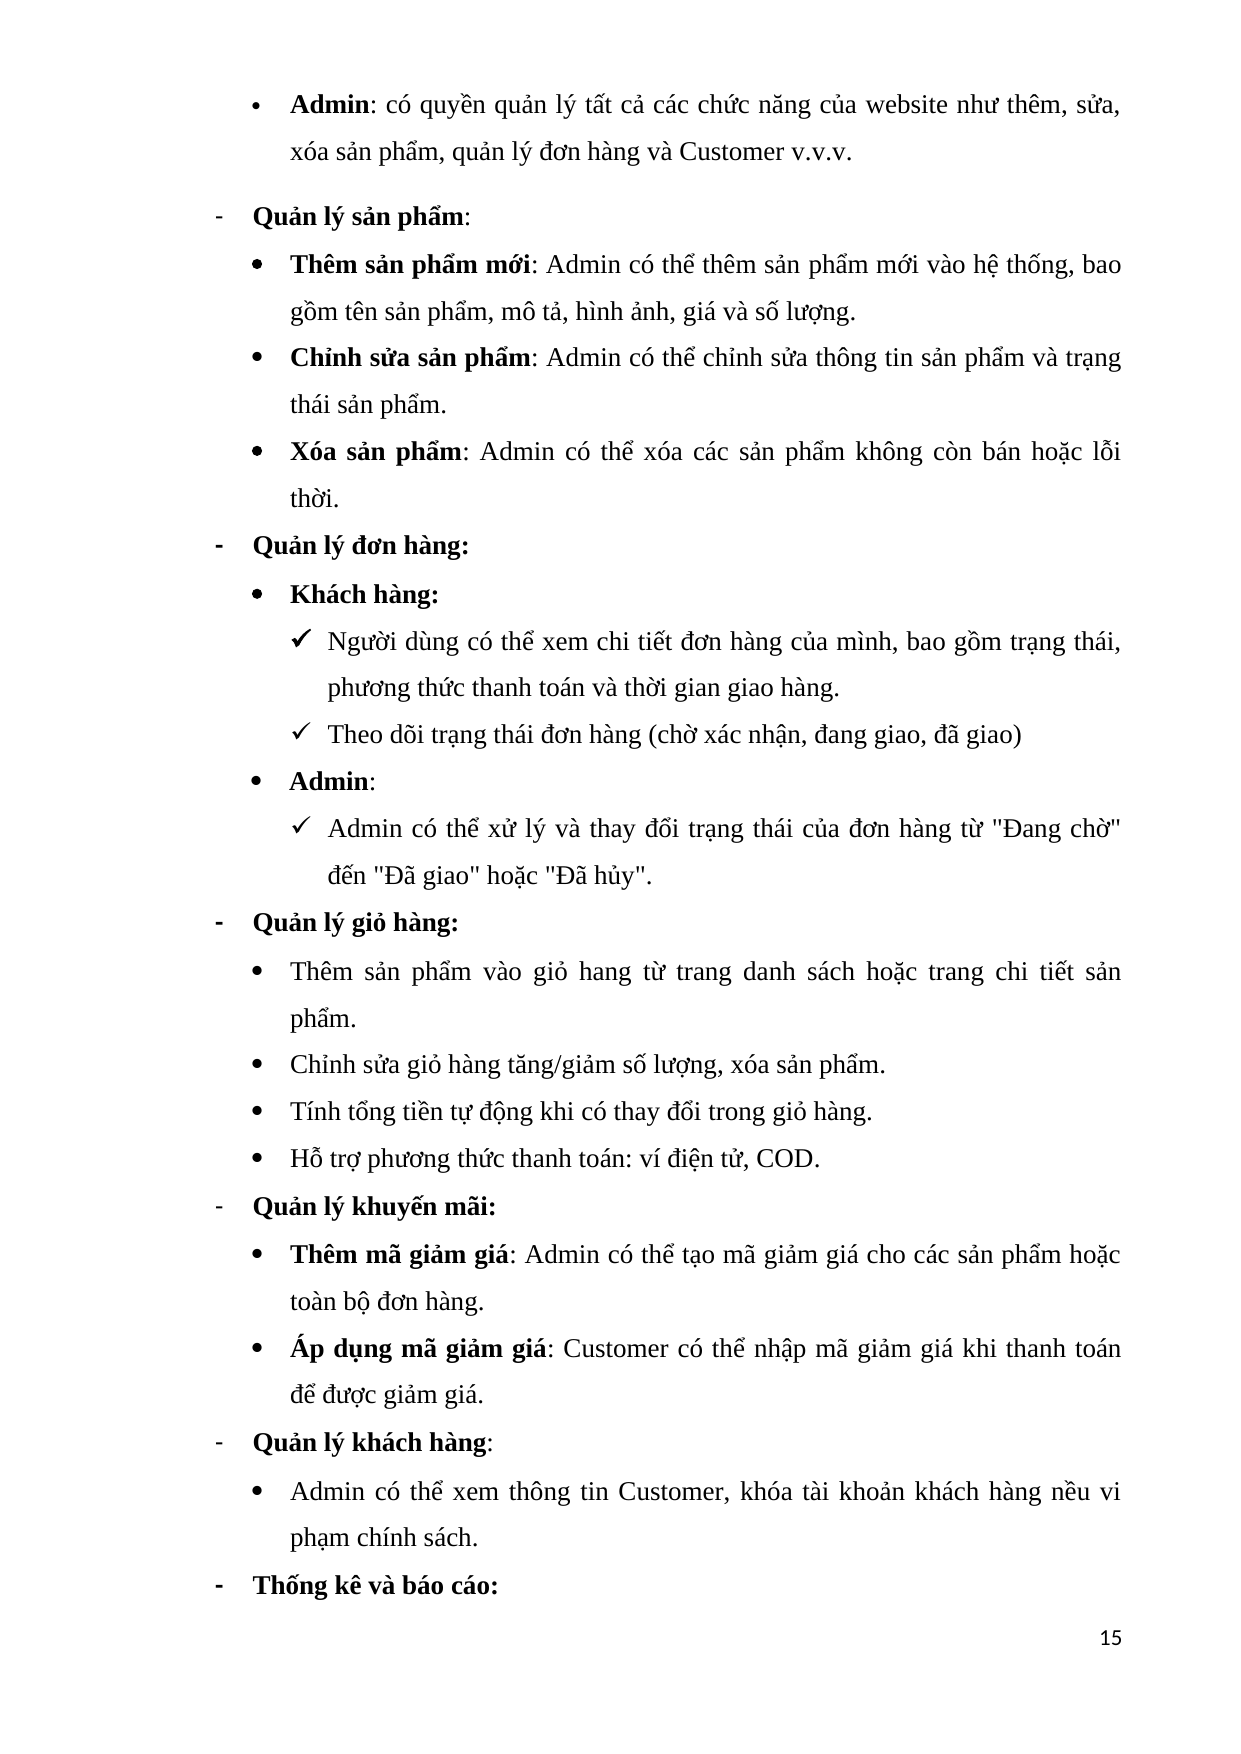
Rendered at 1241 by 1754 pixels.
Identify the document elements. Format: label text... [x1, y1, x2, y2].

list Tính tổng tiền tự động khi có thay đổi trong giỏ hàng. [252, 1095, 1122, 1126]
list Áp dụng mã giảm giá: Customer có thể nhập mã giảm giá khi thanh toán để được giảm giá. [252, 1332, 1122, 1410]
list Thêm sản phẩm vào giỏ hang từ trang danh sách hoặc trang chi tiết sản phẩm. [252, 955, 1122, 1033]
list Quản lý khách hàng: [215, 1425, 1122, 1458]
list Admin có thể xem thông tin Customer, khóa tài khoản khách hàng nều vi phạm chính sách. [252, 1475, 1122, 1553]
list Admin: [251, 765, 1122, 796]
list Thống kê và báo cáo: [215, 1568, 1122, 1601]
list Admin: có quyền quản lý tất cả các chức năng của website như thêm, sửa, xóa sản phẩm, quản lý đơn hàng và Customer v.v.v. [252, 89, 1122, 166]
list Hỗ trợ phương thức thanh toán: ví điện tử, COD. [252, 1142, 1122, 1173]
list Khách hàng: [252, 578, 1122, 609]
list Chỉnh sửa giỏ hàng tăng/giảm số lượng, xóa sản phẩm. [252, 1048, 1122, 1079]
list Quản lý đơn hàng: [215, 528, 1122, 561]
list Người dùng có thể xem chi tiết đơn hàng của mình, bao gồm trạng thái, phương thức thanh toán và thời gian giao hàng. [290, 625, 1122, 703]
list Thêm mã giảm giá: Admin có thể tạo mã giảm giá cho các sản phẩm hoặc toàn bộ đơn hàng. [252, 1238, 1122, 1316]
list Admin có thể xử lý và thay đổi trạng thái của đơn hàng từ "Đang chờ" đến "Đã giao" hoặc "Đã hủy". [290, 812, 1122, 890]
list Xóa sản phẩm: Admin có thể xóa các sản phẩm không còn bán hoặc lỗi thời. [252, 435, 1122, 513]
list Chỉnh sửa sản phẩm: Admin có thể chỉnh sửa thông tin sản phẩm và trạng thái sản phẩm. [252, 342, 1122, 419]
list Quản lý khuyến mãi: [215, 1189, 1122, 1222]
list Quản lý giỏ hàng: [215, 905, 1122, 938]
list Quản lý sản phẩm: [215, 199, 1122, 232]
list Theo dõi trạng thái đơn hàng (chờ xác nhận, đang giao, đã giao) [290, 718, 1122, 749]
list Thêm sản phẩm mới: Admin có thể thêm sản phẩm mới vào hệ thống, bao gồm tên sản phẩm, mô tả, hình ảnh, giá và số lượng. [252, 248, 1122, 326]
